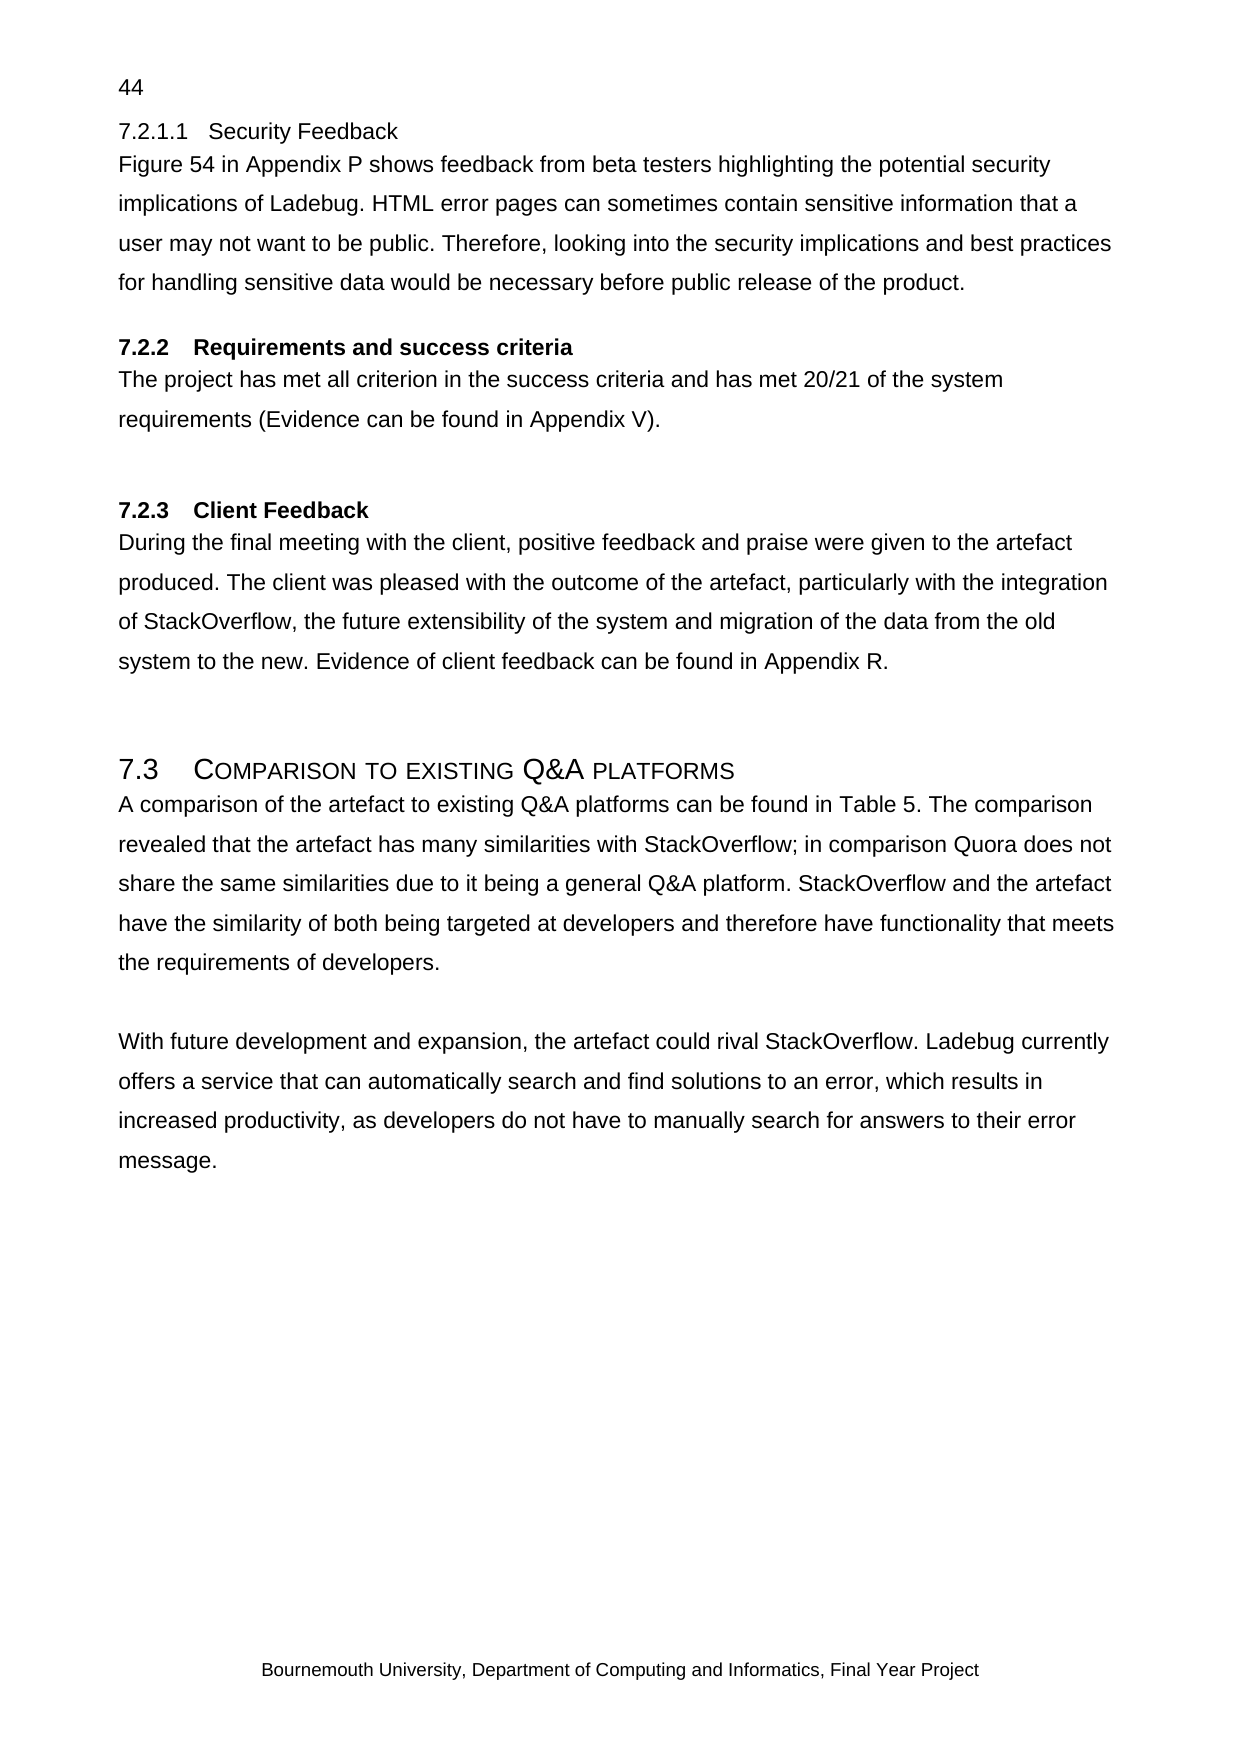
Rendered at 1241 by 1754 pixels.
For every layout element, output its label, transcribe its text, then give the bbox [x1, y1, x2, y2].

text With future development and expansion, the artefact could rival StackOverflow. Ladebug currently offers a service that can automatically search and find solutions to an error, which results in increased productivity, as developers do not have to manually search for answers to their error message. [118, 1028, 1122, 1173]
subtitle Security Feedback [118, 118, 1122, 144]
subtitle Comparison to existing Q&A platforms [118, 752, 1122, 785]
subtitle Client Feedback [118, 497, 1122, 523]
text The project has met all criterion in the success criteria and has met 20/21 of the system requirements (Evidence can be found in Appendix V). [118, 366, 1122, 432]
text Figure 54 in Appendix P shows feedback from beta testers highlighting the potential security implications of Ladebug. HTML error pages can sometimes contain sensitive information that a user may not want to be public. Therefore, looking into the security implications and best practices for handling sensitive data would be necessary before public release of the product. [118, 151, 1122, 296]
subtitle Requirements and success criteria [118, 334, 1122, 360]
text During the final meeting with the client, positive feedback and praise were given to the artefact produced. The client was pleased with the outcome of the artefact, particularly with the integration of StackOverflow, the future extensibility of the system and migration of the data from the old system to the new. Evidence of client feedback can be found in Appendix R. [118, 529, 1122, 674]
text A comparison of the artefact to existing Q&A platforms can be found in Table 5. The comparison revealed that the artefact has many similarities with StackOverflow; in comparison Quora does not share the same similarities due to it being a general Q&A platform. StackOverflow and the artefact have the similarity of both being targeted at developers and therefore have functionality that meets the requirements of developers. [118, 791, 1122, 976]
